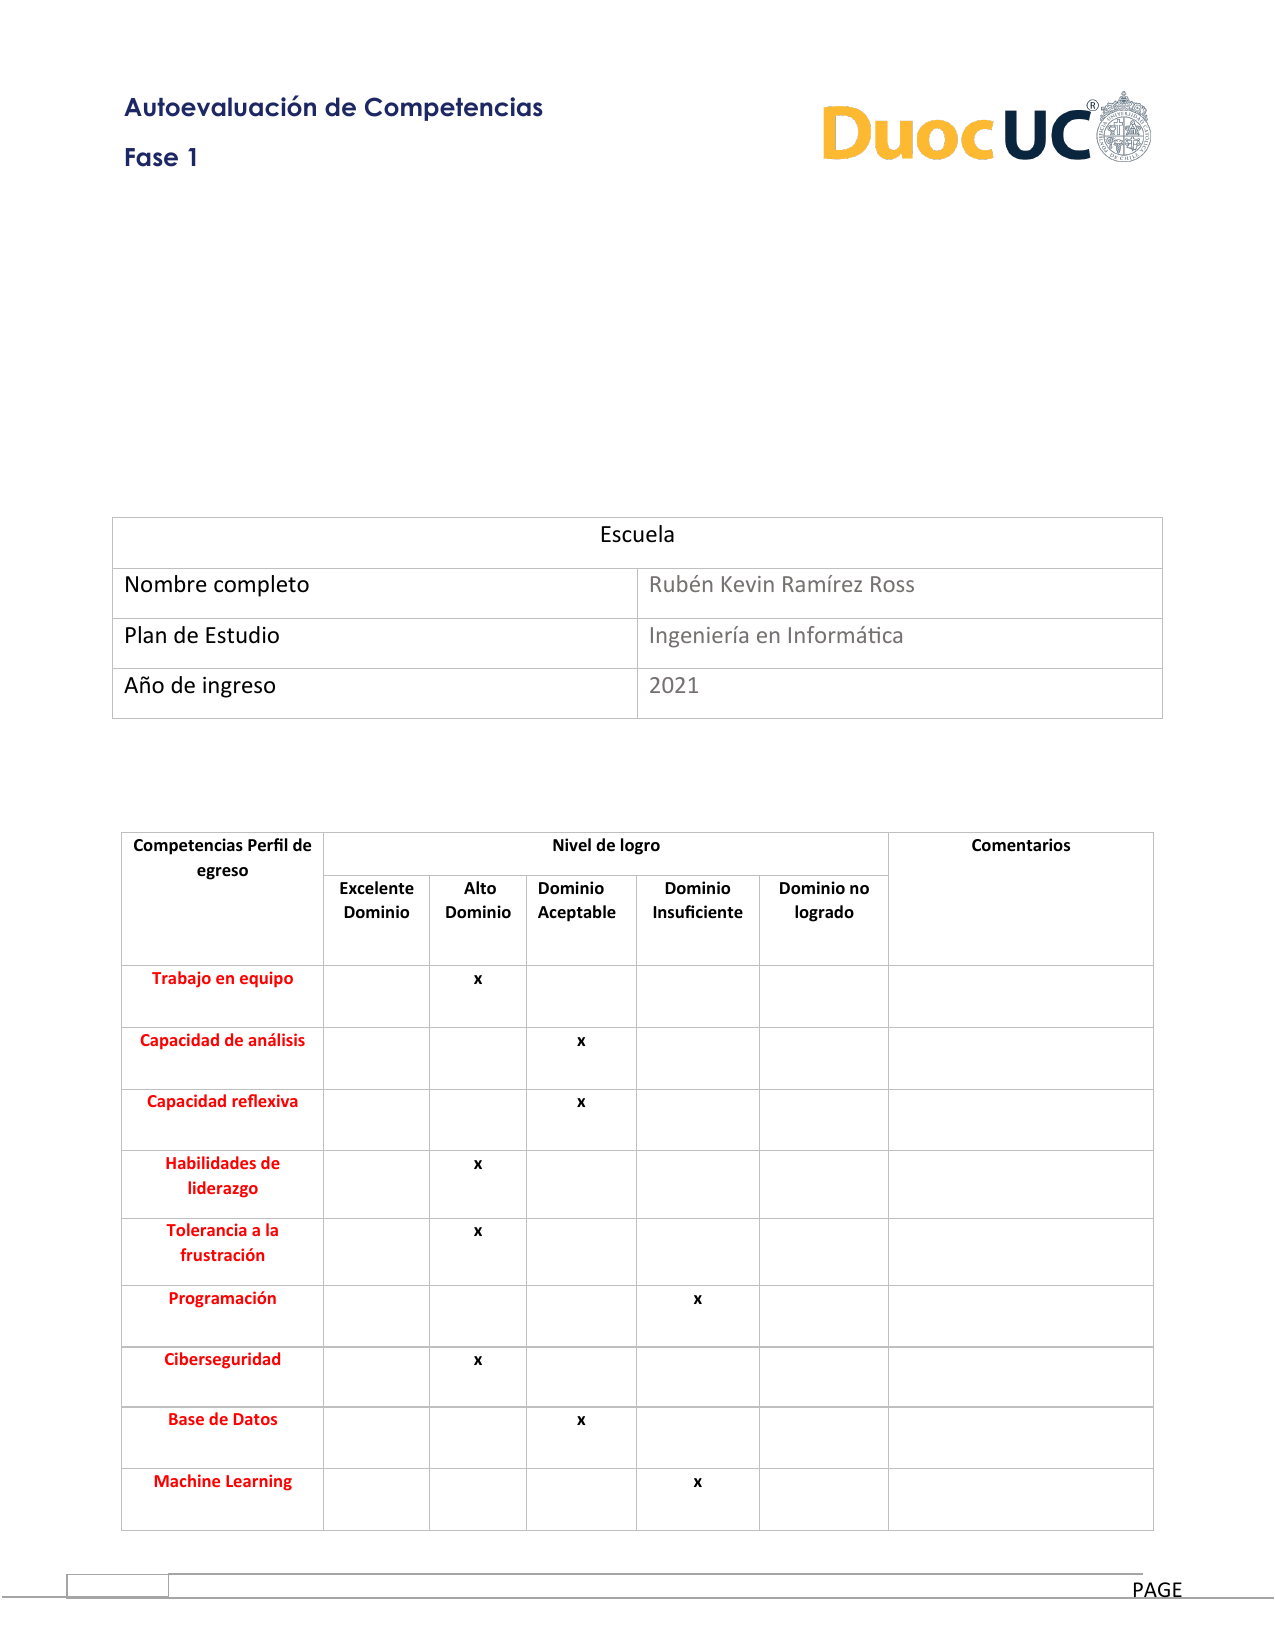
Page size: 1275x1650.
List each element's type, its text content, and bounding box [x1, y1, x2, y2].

table_cell [324, 1286, 429, 1346]
table_cell [760, 1469, 888, 1529]
table_header Comentarios [889, 833, 1153, 965]
table_header Nivel de logro [324, 833, 888, 875]
table_cell Base de Datos [122, 1408, 323, 1468]
table_cell [324, 1219, 429, 1285]
table_cell Programación [122, 1286, 323, 1346]
table_cell [889, 1151, 1153, 1217]
table_cell x [527, 1090, 636, 1150]
table_cell [889, 1286, 1153, 1346]
table_cell [324, 1028, 429, 1088]
table_cell Machine Learning [122, 1469, 323, 1529]
table_cell [637, 1090, 759, 1150]
table_cell [527, 1151, 636, 1217]
table_cell [760, 966, 888, 1027]
table_header Escuela [113, 518, 1162, 567]
table_cell [889, 1219, 1153, 1285]
table_cell [430, 1286, 526, 1346]
table_cell [889, 1028, 1153, 1088]
table_cell x [430, 966, 526, 1027]
table_cell x [637, 1469, 759, 1529]
table_cell [527, 1348, 636, 1406]
table_cell 2021 [638, 669, 1162, 718]
table_cell [324, 1348, 429, 1406]
table_cell [637, 1028, 759, 1088]
table_cell [527, 1469, 636, 1529]
table_header Competencias Perfil de egreso [122, 833, 323, 965]
table_cell [430, 1090, 526, 1150]
table_cell Capacidad reflexiva [122, 1090, 323, 1150]
table_cell [760, 1286, 888, 1346]
table_cell [527, 1286, 636, 1346]
table_cell [760, 1219, 888, 1285]
table_cell [760, 1090, 888, 1150]
table_cell [889, 1408, 1153, 1468]
table_cell [430, 1469, 526, 1529]
table_cell Capacidad de análisis [122, 1028, 323, 1088]
table_cell [760, 1151, 888, 1217]
table_cell [760, 1408, 888, 1468]
table_cell Alto Dominio [430, 876, 526, 965]
table_cell Año de ingreso [113, 669, 637, 718]
table_cell [637, 1348, 759, 1406]
table_cell Ciberseguridad [122, 1348, 323, 1406]
table_cell [760, 1348, 888, 1406]
table_cell Excelente Dominio [324, 876, 429, 965]
table_cell [324, 1151, 429, 1217]
table_cell [889, 1090, 1153, 1150]
table_cell [889, 966, 1153, 1027]
table_cell [637, 966, 759, 1027]
table_cell Dominio no logrado [760, 876, 888, 965]
table_cell Tolerancia a la frustración [122, 1219, 323, 1285]
table_cell Habilidades de liderazgo [122, 1151, 323, 1217]
table_cell [760, 1028, 888, 1088]
table_cell x [637, 1286, 759, 1346]
table_cell [324, 966, 429, 1027]
table_cell x [430, 1219, 526, 1285]
table_cell x [430, 1151, 526, 1217]
table_cell [324, 1469, 429, 1529]
table_cell Ingeniería en Informática [638, 619, 1162, 668]
table_cell [527, 1219, 636, 1285]
table_cell Dominio Insuficiente [637, 876, 759, 965]
table_cell [637, 1408, 759, 1468]
table_cell [527, 966, 636, 1027]
table_cell [324, 1090, 429, 1150]
table_cell [324, 1408, 429, 1468]
picture [823, 91, 1151, 162]
table_cell Nombre completo [113, 569, 637, 618]
table_cell Plan de Estudio [113, 619, 637, 668]
table_cell [430, 1028, 526, 1088]
table_cell x [527, 1408, 636, 1468]
table_cell x [430, 1348, 526, 1406]
table_cell [889, 1469, 1153, 1529]
table_cell Rubén Kevin Ramírez Ross [638, 569, 1162, 618]
table_cell Trabajo en equipo [122, 966, 323, 1027]
table_cell [889, 1348, 1153, 1406]
table_cell [637, 1219, 759, 1285]
table_cell [637, 1151, 759, 1217]
table_cell x [527, 1028, 636, 1088]
table_cell [430, 1408, 526, 1468]
table_cell Dominio Aceptable [527, 876, 636, 965]
